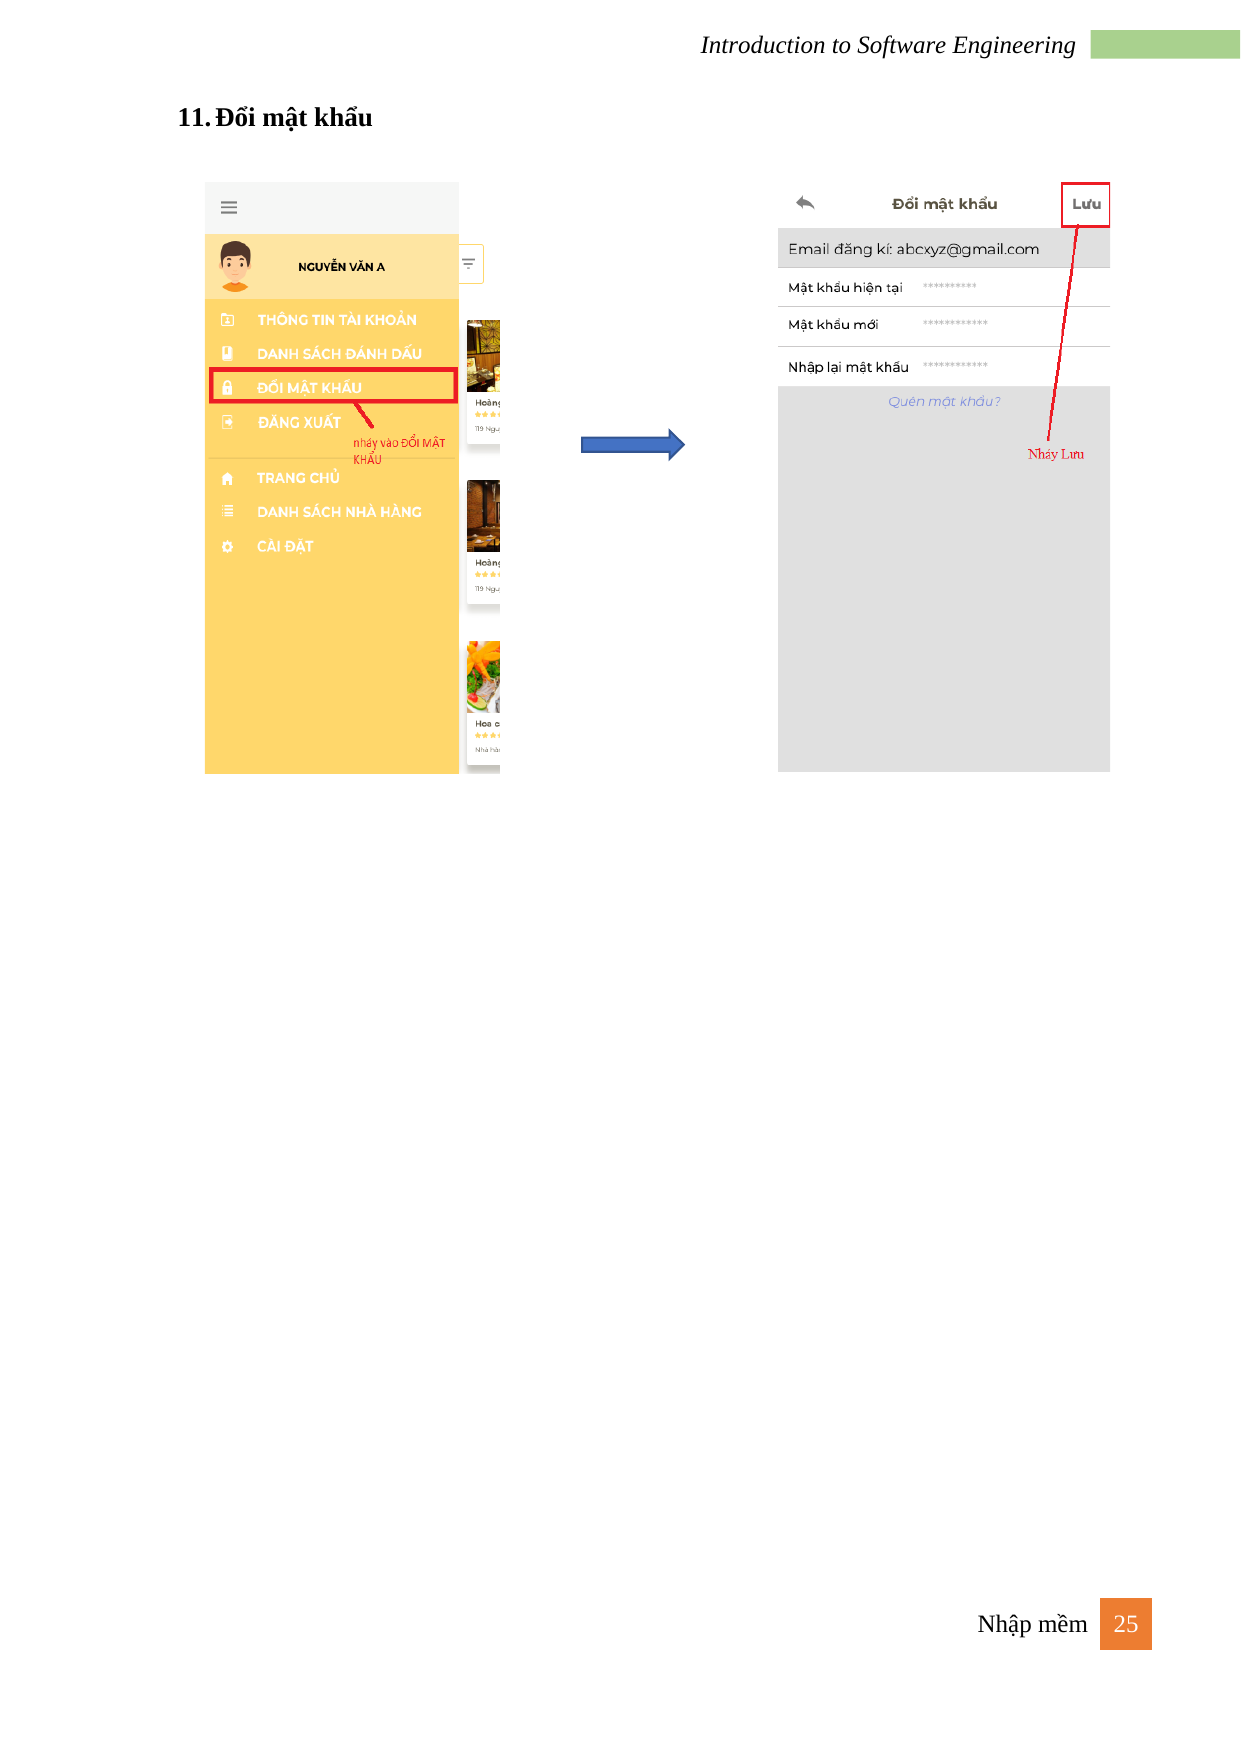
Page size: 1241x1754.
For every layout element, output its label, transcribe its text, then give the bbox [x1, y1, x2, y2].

picture [778, 181, 1111, 772]
list Đổi mật khẩu [177, 101, 1152, 132]
picture [204, 182, 500, 774]
